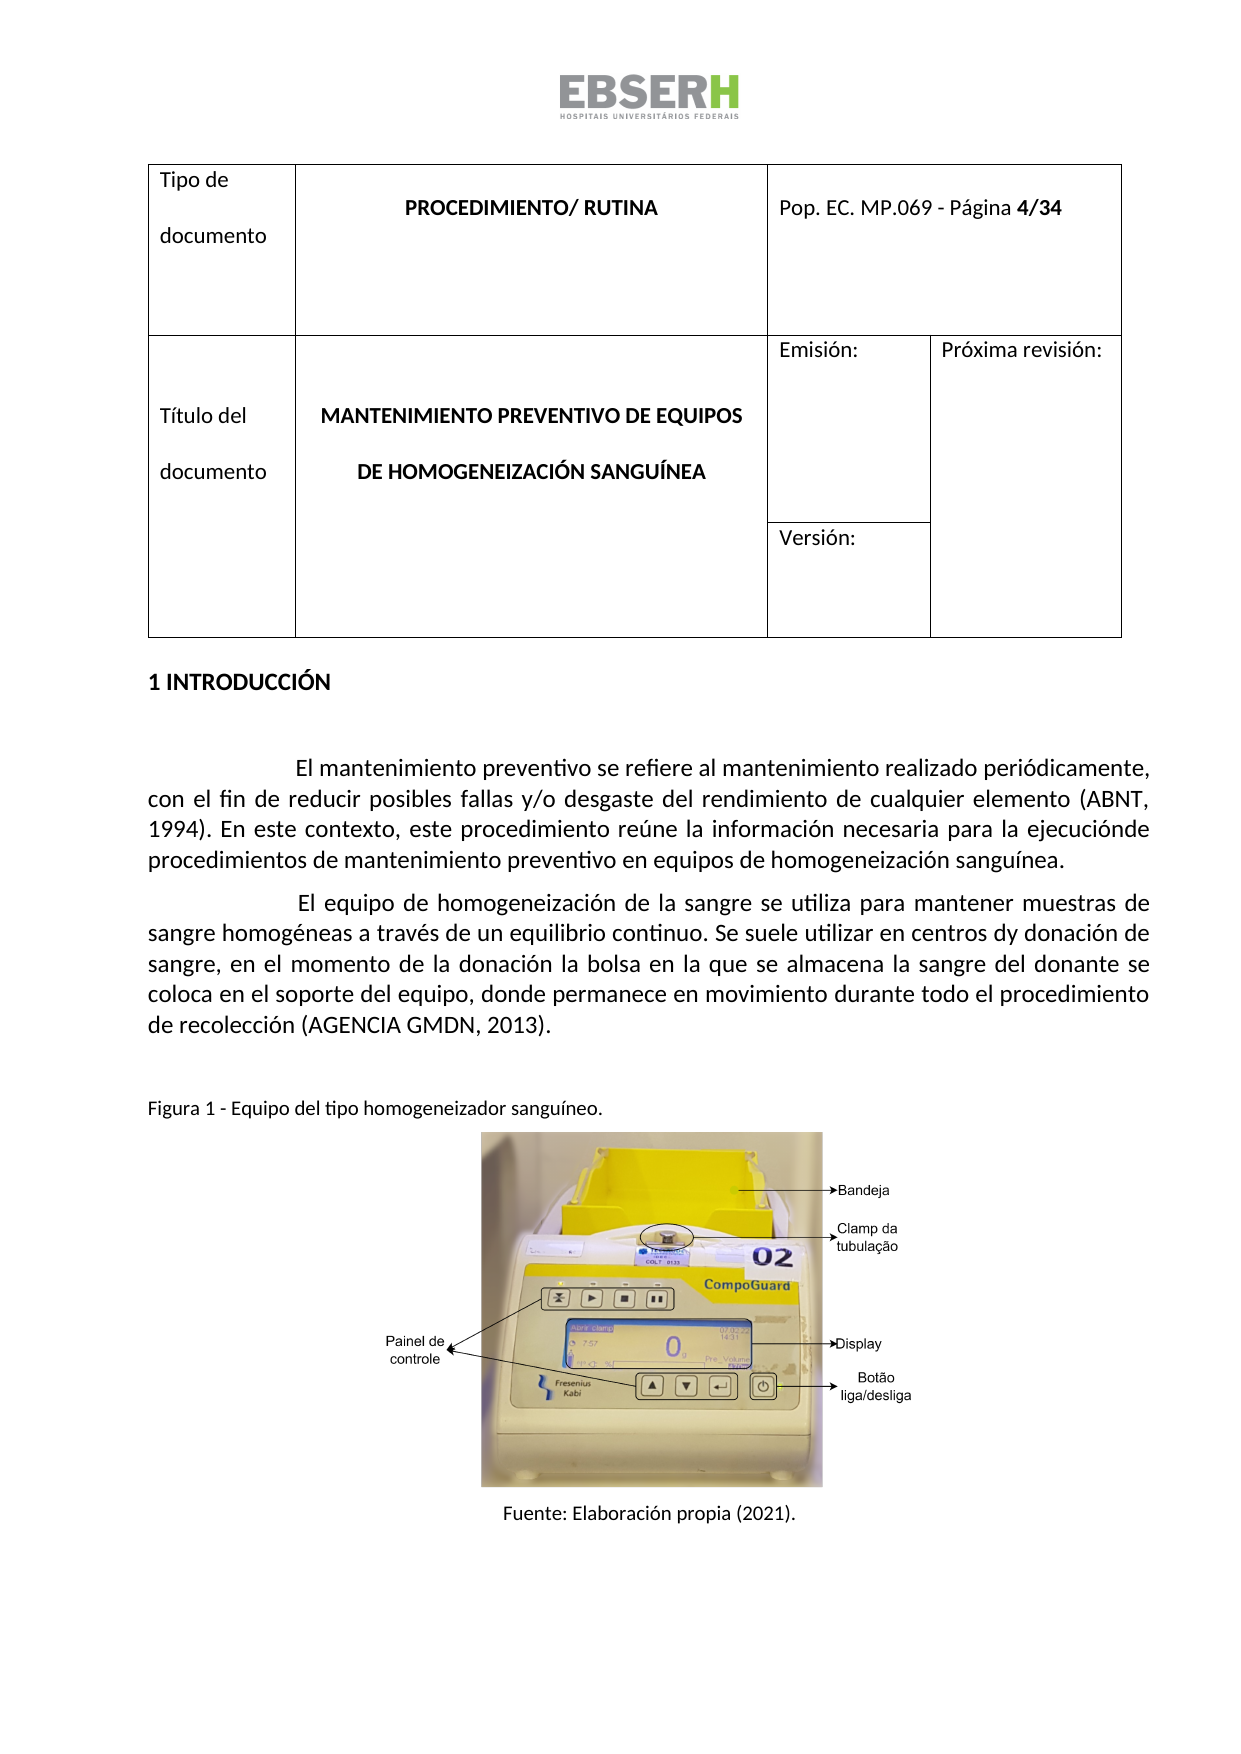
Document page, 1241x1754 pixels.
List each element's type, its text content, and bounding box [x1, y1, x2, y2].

picture [384, 1132, 916, 1488]
text El equipo de homogeneización de la sangre se utiliza para mantener muestras de sangre homogéneas a través de un equilibrio continuo. Se suele utilizar en centros dy donación de sangre, en el momento de la donación la bolsa en la que se almacena la sangre del donante se coloca en el soporte del equipo, donde permanece en movimiento durante todo el procedimiento de recolección (AGENCIA GMDN, 2013). [148, 887, 1152, 1039]
text Fuente: Elaboración propia (2021). [148, 1500, 1152, 1525]
text El mantenimiento preventivo se refiere al mantenimiento realizado periódicamente, con el fin de reducir posibles fallas y/o desgaste del rendimiento de cualquier elemento (ABNT, 1994). En este contexto, este procedimiento reúne la información necesaria para la ejecuciónde procedimientos de mantenimiento preventivo en equipos de homogeneización sanguínea. [148, 752, 1152, 874]
picture [558, 73, 741, 119]
subtitle 1 INTRODUCCIÓN [148, 666, 1152, 697]
text Figura 1 - Equipo del tipo homogeneizador sanguíneo. [148, 1095, 1152, 1120]
